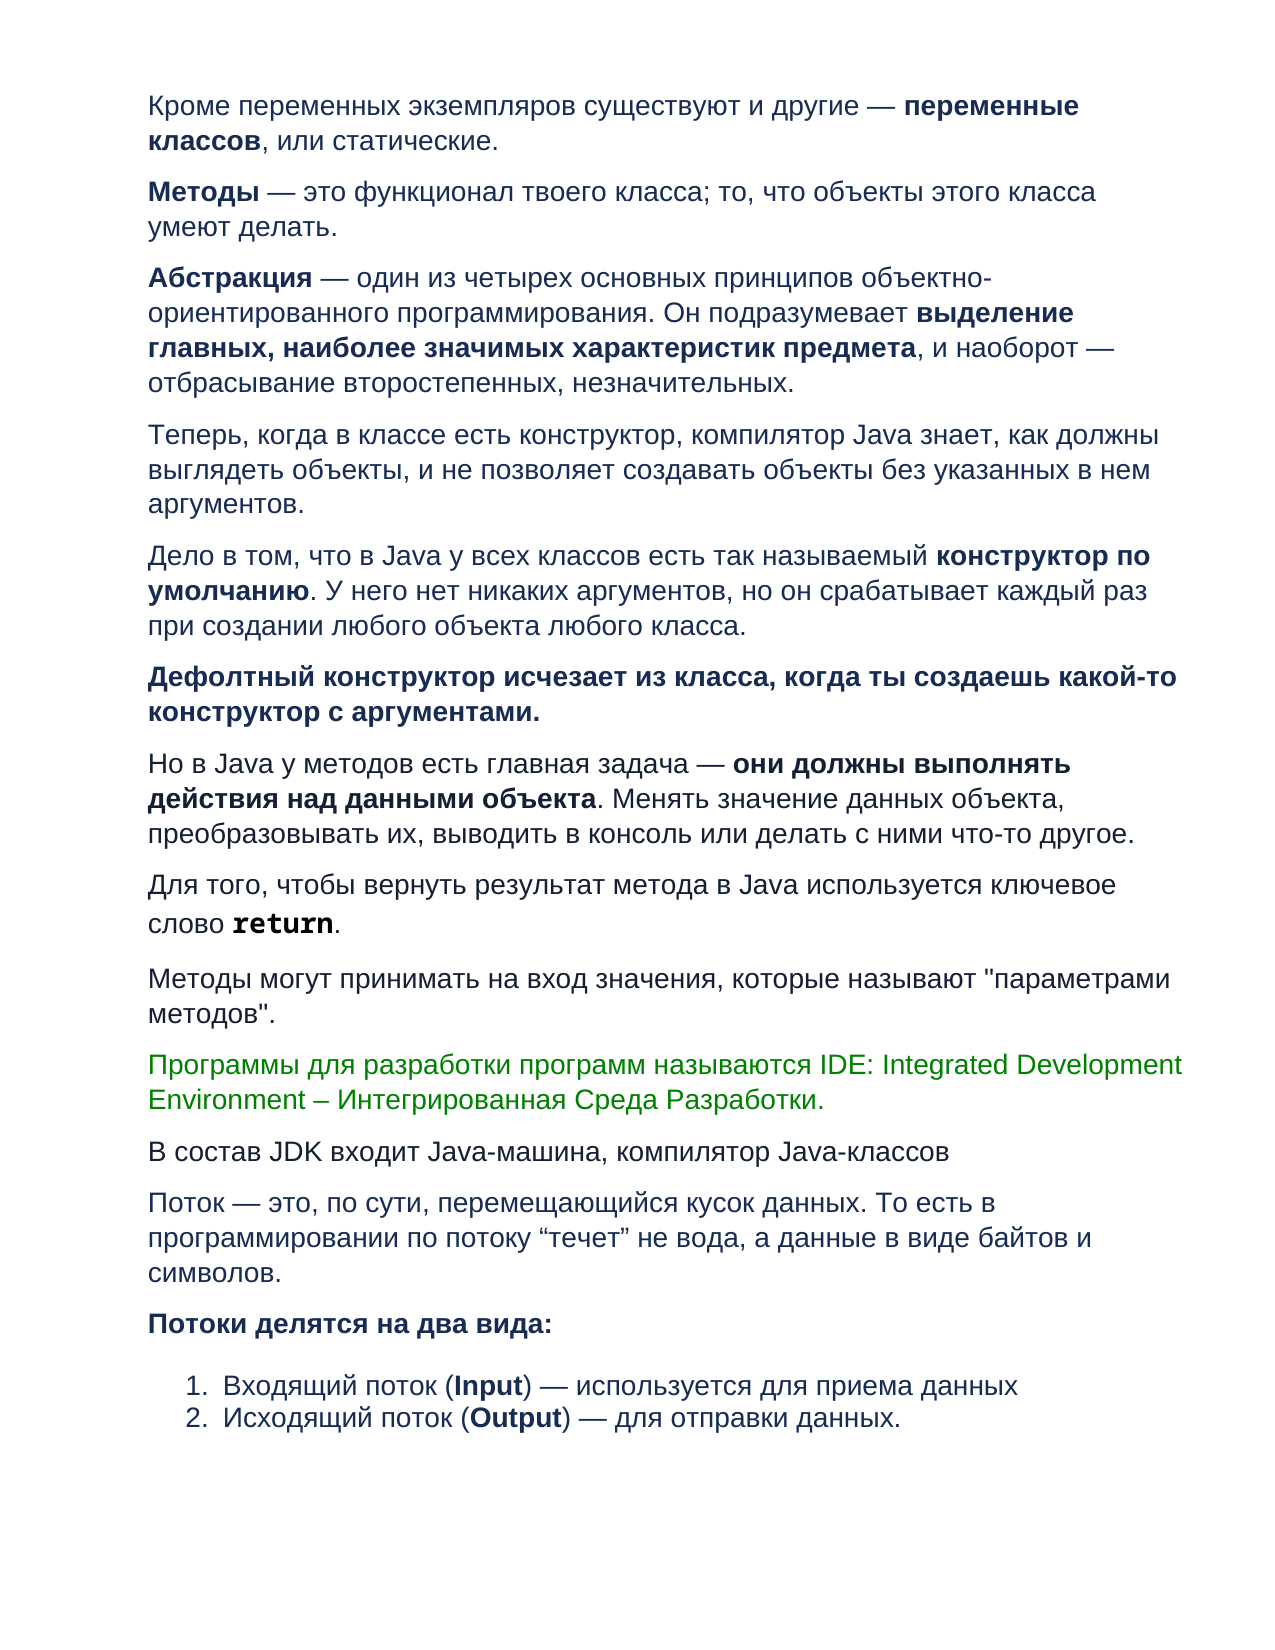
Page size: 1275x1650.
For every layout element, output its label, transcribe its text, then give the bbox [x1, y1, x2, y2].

text Но в Java у методов есть главная задача — они должны выполнять действия над данными объекта. Менять значение данных объекта, преобразовывать их, выводить в консоль или делать с ними что-то другое. [148, 747, 1186, 849]
text Методы — это функционал твоего класса; то, что объекты этого класса умеют делать. [148, 175, 1186, 242]
text Поток — это, по сути, перемещающийся кусок данных. То есть в программировании по потоку “течет” не вода, а данные в виде байтов и символов. [148, 1186, 1186, 1288]
text Теперь, когда в классе есть конструктор, компилятор Java знает, как должны выглядеть объекты, и не позволяет создавать объекты без указанных в нем аргументов. [148, 418, 1186, 520]
list Входящий поток (Input) — используется для приема данных [185, 1369, 1186, 1401]
text Дело в том, что в Java у всех классов есть так называемый конструктор по умолчанию. У него нет никаких аргументов, но он срабатывает каждый раз при создании любого объекта любого класса. [148, 539, 1186, 641]
text В состав JDK входит Java-машина, компилятор Java-классов [148, 1134, 1186, 1167]
text Дефолтный конструктор исчезает из класса, когда ты создаешь какой-то конструктор с аргументами. [148, 660, 1186, 728]
text Потоки делятся на два вида: [148, 1307, 1186, 1340]
text Для того, чтобы вернуть результат метода в Java используется ключевое слово return. [148, 868, 1186, 942]
text Кроме переменных экземпляров существуют и другие — переменные классов, или статические. [148, 88, 1186, 156]
list Исходящий поток (Output) — для отправки данных. [185, 1401, 1186, 1434]
text Программы для разработки программ называются IDE: Integrated Development Environment – Интегрированная Среда Разработки. [148, 1048, 1186, 1115]
text Абстракция — один из четырех основных принципов объектно-ориентированного программирования. Он подразумевает выделение главных, наиболее значимых характеристик предмета, и наоборот — отбрасывание второстепенных, незначительных. [148, 261, 1186, 398]
text Методы могут принимать на вход значения, которые называют "параметрами методов". [148, 962, 1186, 1029]
